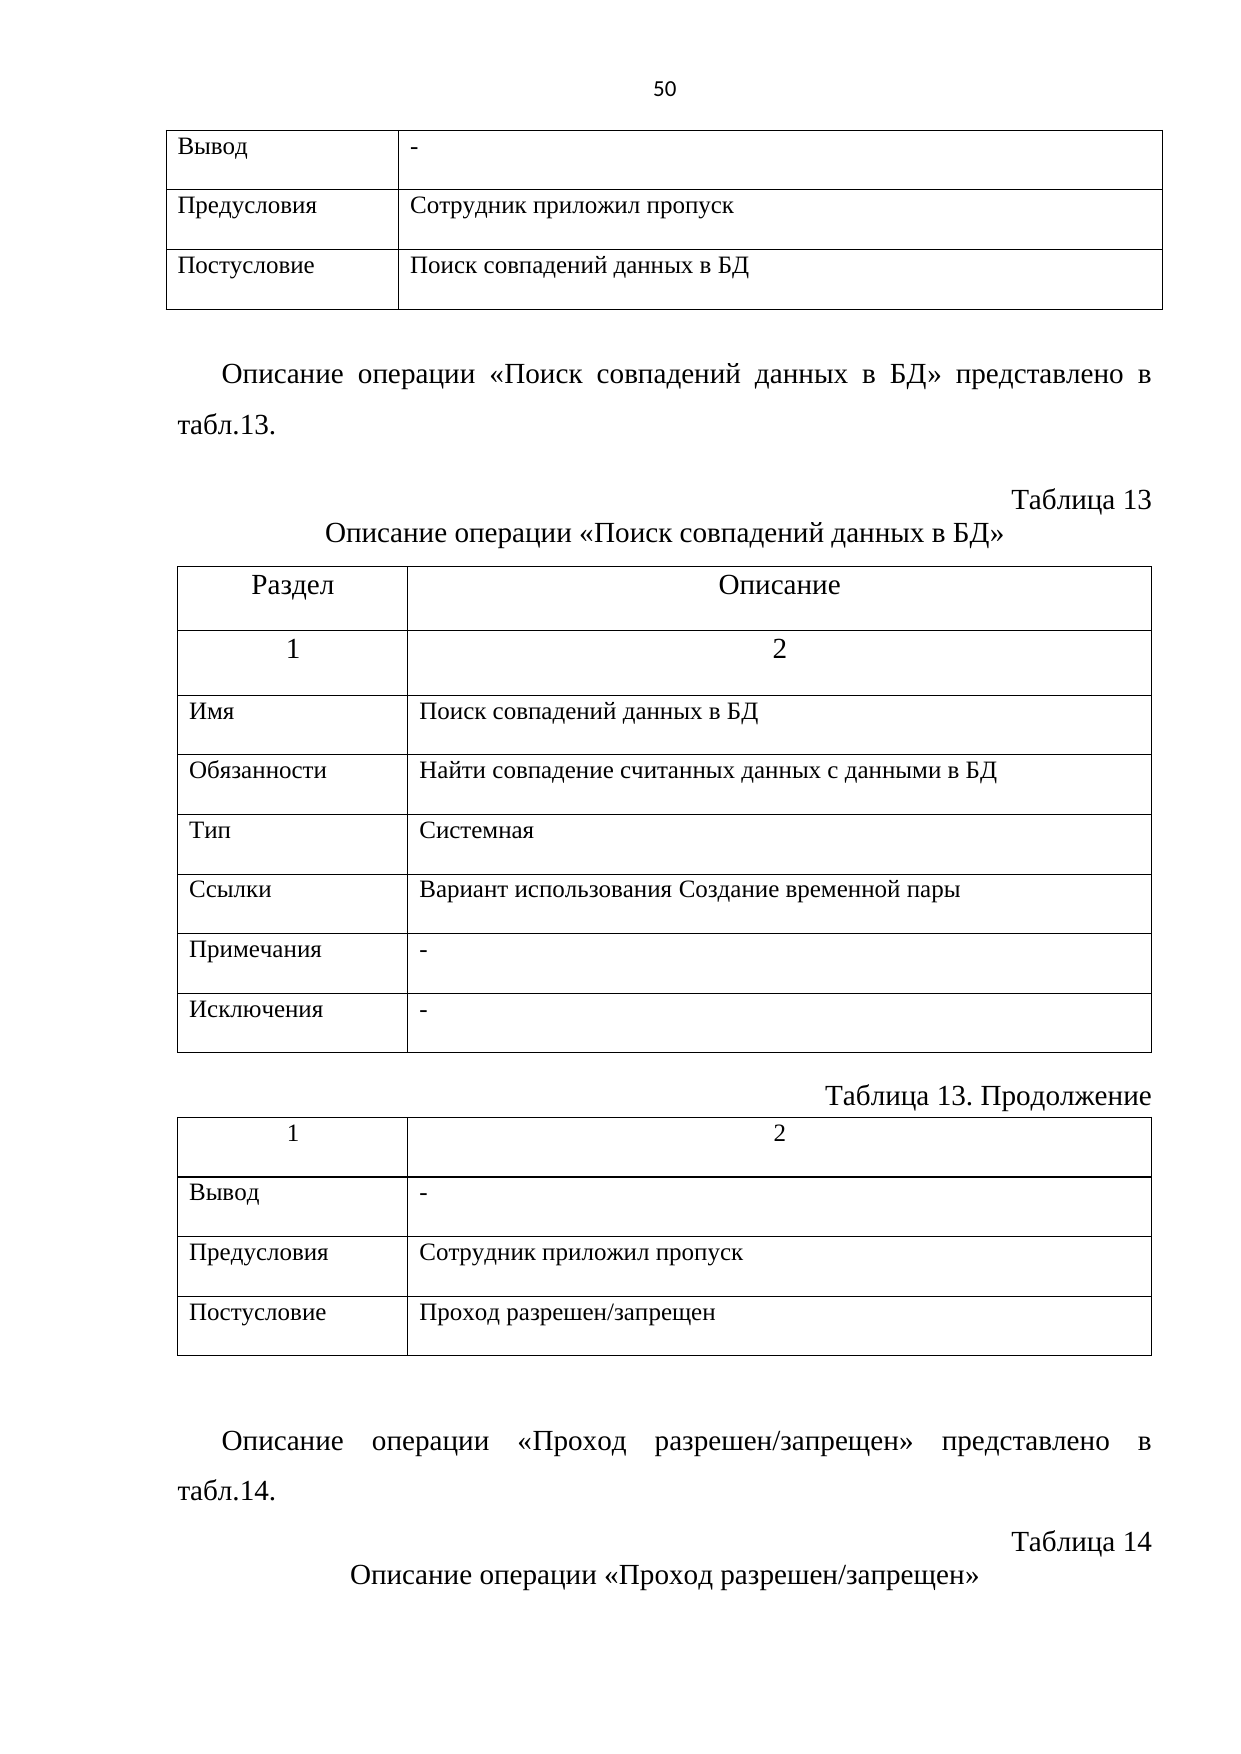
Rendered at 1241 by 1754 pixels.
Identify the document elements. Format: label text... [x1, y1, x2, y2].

table_cell 1 [178, 631, 407, 695]
table_cell Предусловия [178, 1237, 407, 1296]
table_cell Поиск совпадений данных в БД [399, 250, 1162, 308]
table_cell - [408, 994, 1151, 1052]
table_cell Ссылки [178, 875, 407, 933]
table_cell Поиск совпадений данных в БД [408, 696, 1151, 754]
text Таблица 14 [177, 1524, 1152, 1557]
table_cell Сотрудник приложил пропуск [408, 1237, 1151, 1296]
table_cell Системная [408, 815, 1151, 873]
table_cell Постусловие [178, 1297, 407, 1355]
table_header 1 [178, 1118, 407, 1176]
text Таблица 13. Продолжение [177, 1078, 1152, 1112]
table_cell - [408, 934, 1151, 993]
table_cell Обязанности [178, 755, 407, 814]
table_cell - [408, 1178, 1151, 1236]
text Таблица 13 [177, 482, 1152, 516]
table_header 2 [408, 1118, 1151, 1176]
table_cell Тип [178, 815, 407, 873]
table_cell Предусловия [167, 190, 398, 249]
table_cell Вариант использования Создание временной пары [408, 875, 1151, 933]
table_cell Сотрудник приложил пропуск [399, 190, 1162, 249]
text Описание операции «Проход разрешен/запрещен» [177, 1557, 1152, 1591]
text Описание операции «Поиск совпадений данных в БД» [177, 516, 1152, 549]
table_cell Найти совпадение считанных данных с данными в БД [408, 755, 1151, 814]
table_cell 2 [408, 631, 1151, 695]
table_cell Вывод [167, 131, 398, 189]
text Описание операции «Проход разрешен/запрещен» представлено в табл.14. [177, 1423, 1152, 1507]
table_cell Постусловие [167, 250, 398, 308]
table_cell Вывод [178, 1178, 407, 1236]
table_cell Имя [178, 696, 407, 754]
table_cell - [399, 131, 1162, 189]
table_header Раздел [178, 567, 407, 630]
table_cell Примечания [178, 934, 407, 993]
table_cell Проход разрешен/запрещен [408, 1297, 1151, 1355]
table_header Описание [408, 567, 1151, 630]
text Описание операции «Поиск совпадений данных в БД» представлено в табл.13. [177, 356, 1152, 440]
table_cell Исключения [178, 994, 407, 1052]
